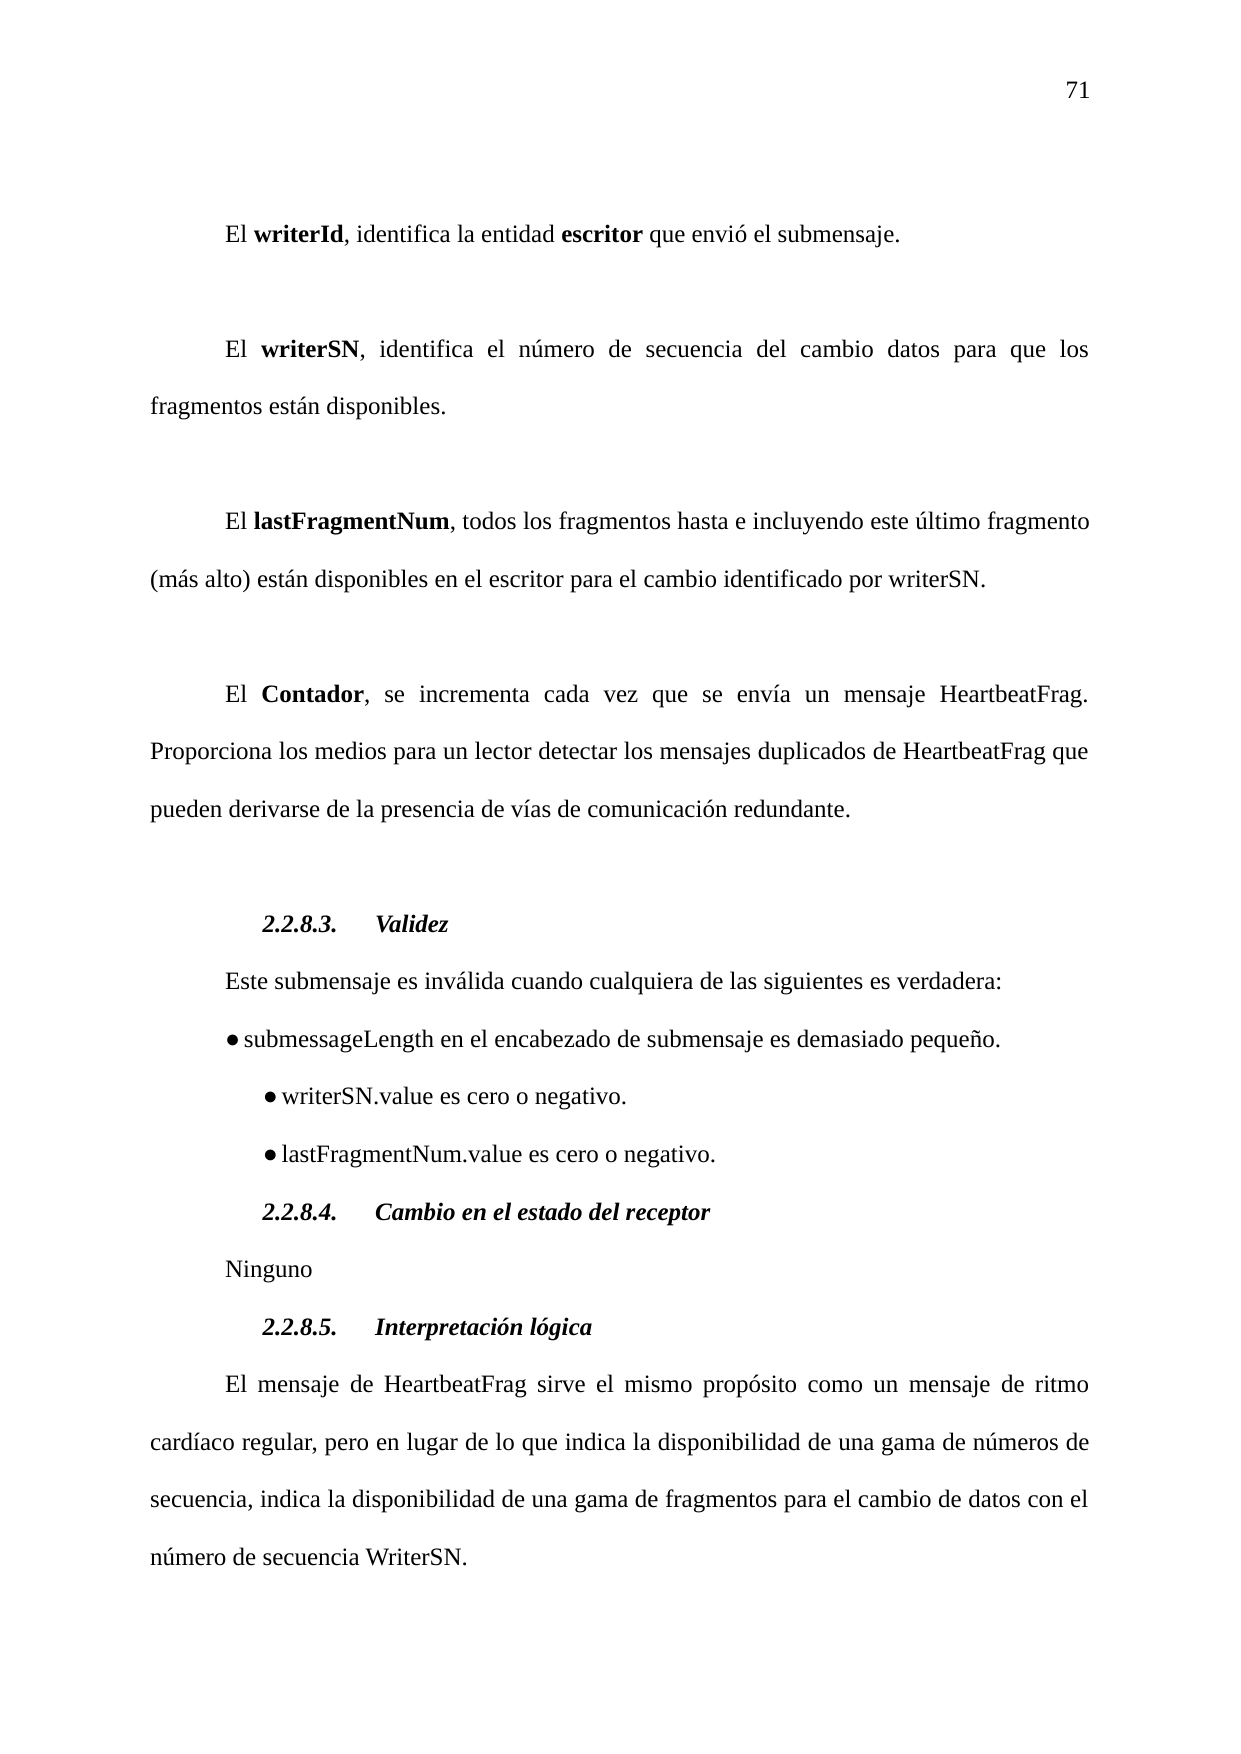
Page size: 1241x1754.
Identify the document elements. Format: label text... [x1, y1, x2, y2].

subtitle Cambio en el estado del receptor [262, 1197, 1090, 1226]
text Ninguno [150, 1254, 1090, 1283]
text ● writerSN.value es cero o negativo. [263, 1081, 1090, 1110]
text El mensaje de HeartbeatFrag sirve el mismo propósito como un mensaje de ritmo cardíaco regular, pero en lugar de lo que indica la disponibilidad de una gama de números de secuencia, indica la disponibilidad de una gama de fragmentos para el cambio de datos con el número de secuencia WriterSN. [150, 1369, 1090, 1571]
subtitle Validez [262, 909, 1090, 937]
text El Contador, se incrementa cada vez que se envía un mensaje HeartbeatFrag. Proporciona los medios para un lector detectar los mensajes duplicados de HeartbeatFrag que pueden derivarse de la presencia de vías de comunicación redundante. [150, 679, 1090, 822]
text El lastFragmentNum, todos los fragmentos hasta e incluyendo este último fragmento (más alto) están disponibles en el escritor para el cambio identificado por writerSN. [150, 506, 1090, 592]
text Este submensaje es inválida cuando cualquiera de las siguientes es verdadera: [150, 966, 1090, 995]
text El writerId, identifica la entidad escritor que envió el submensaje. [150, 219, 1090, 247]
text El writerSN, identifica el número de secuencia del cambio datos para que los fragmentos están disponibles. [150, 334, 1090, 420]
text ● submessageLength en el encabezado de submensaje es demasiado pequeño. [150, 1024, 1090, 1052]
text ● lastFragmentNum.value es cero o negativo. [263, 1139, 1090, 1168]
subtitle Interpretación lógica [262, 1312, 1090, 1341]
